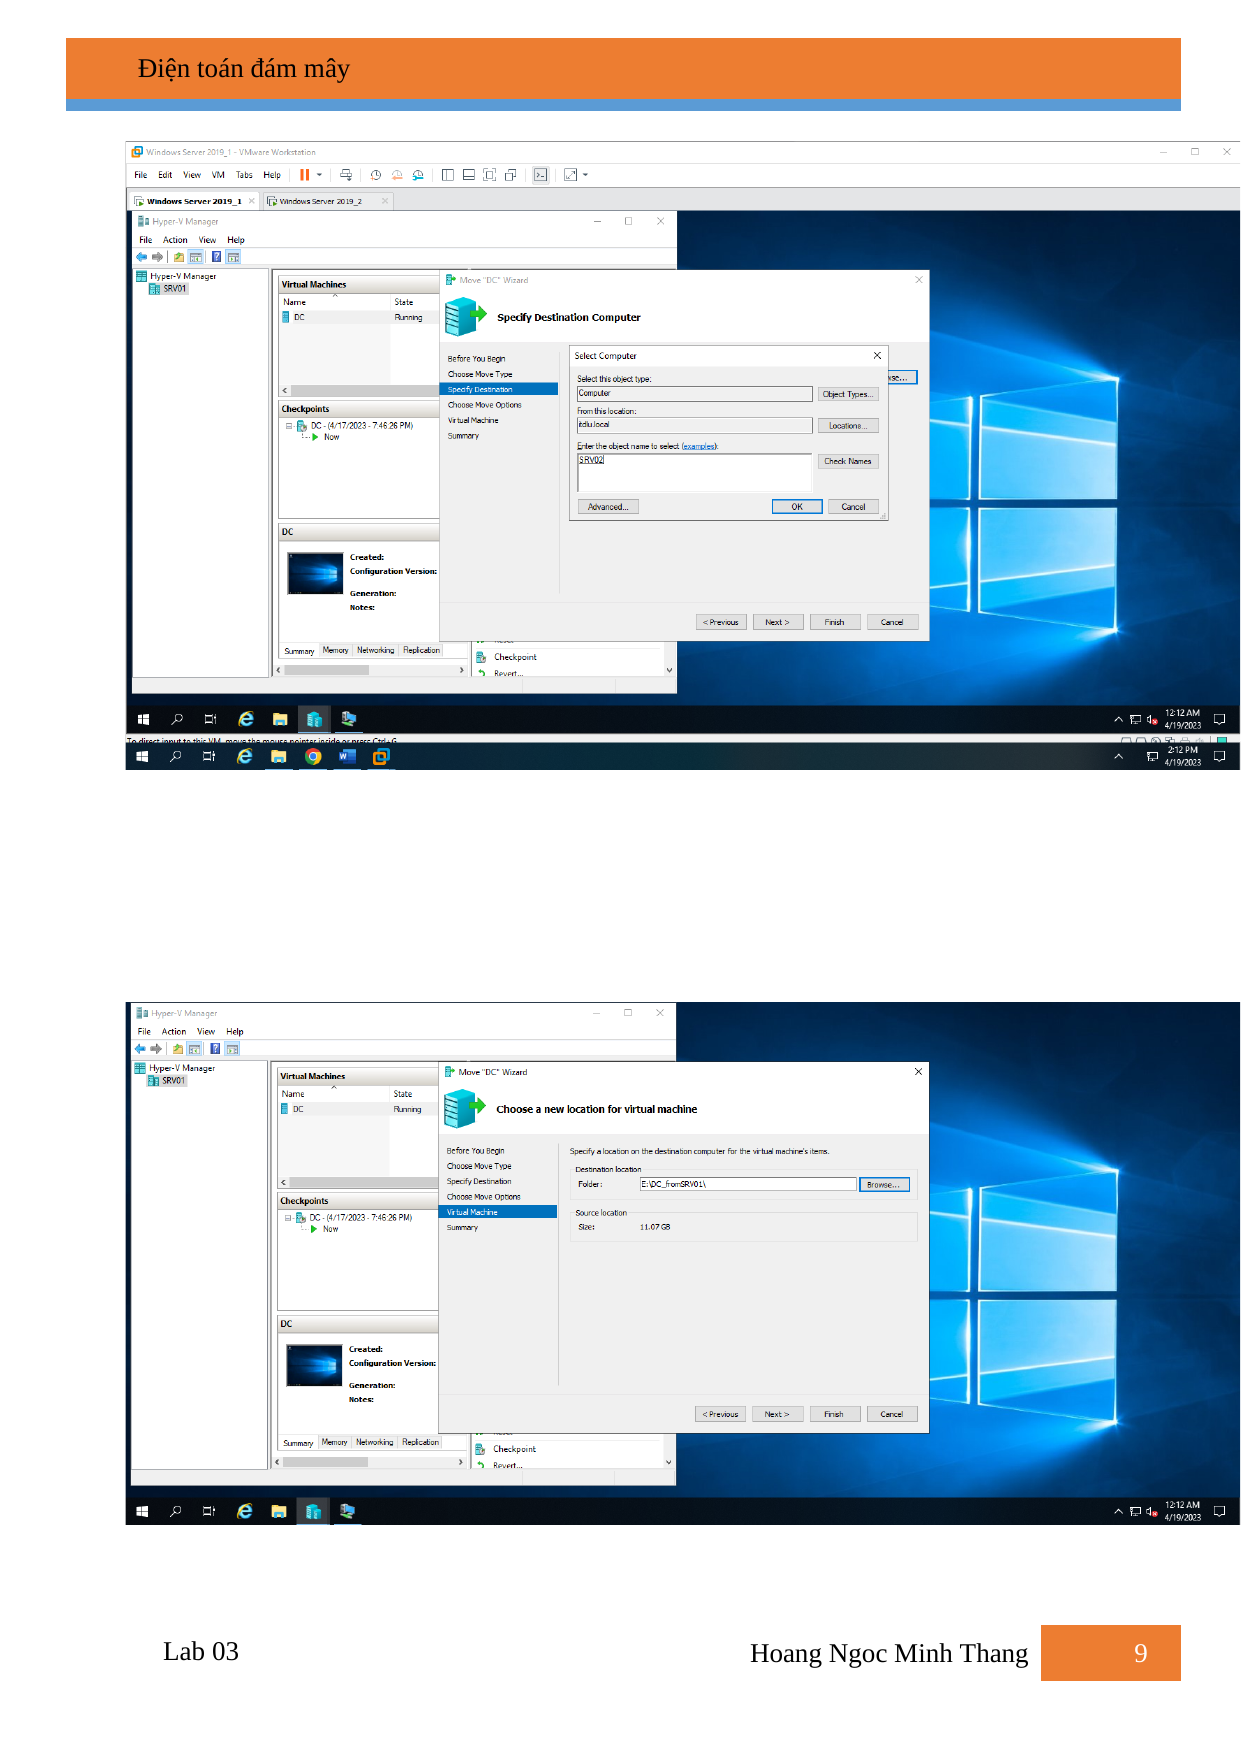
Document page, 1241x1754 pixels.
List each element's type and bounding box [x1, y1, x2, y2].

picture [125, 1002, 1241, 1525]
picture [125, 141, 1241, 770]
